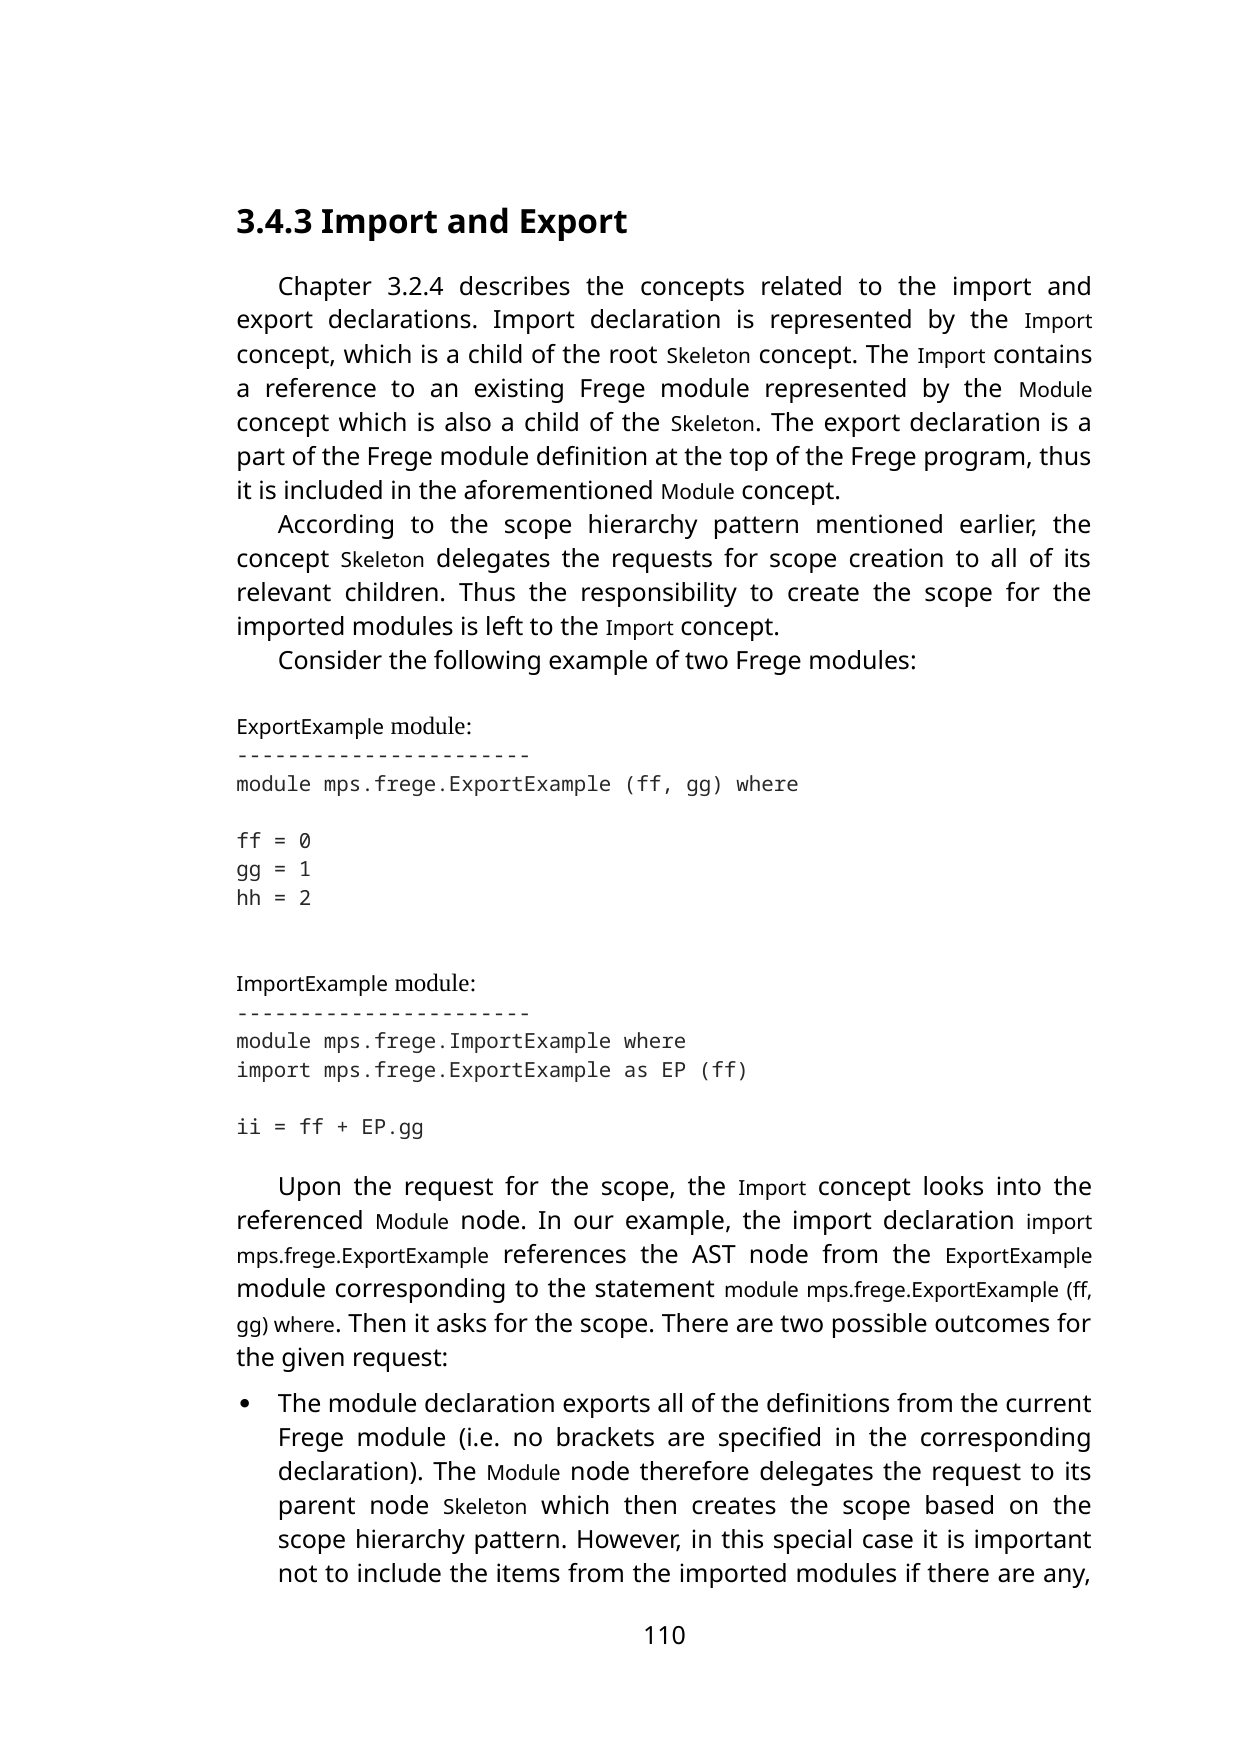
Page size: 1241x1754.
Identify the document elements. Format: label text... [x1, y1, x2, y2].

text Chapter 3.2.4 describes the concepts related to the import and export declarations. Import declaration is represented by the Import concept, which is a child of the root Skeleton concept. The Import contains a reference to an existing Frege module represented by the Module concept which is also a child of the Skeleton. The export declaration is a part of the Frege module definition at the top of the Frege program, thus it is included in the aforementioned Module concept. [236, 268, 1092, 507]
text module mps.frege.ImportExample where [236, 1026, 1092, 1055]
text ii = ff + EP.gg [236, 1112, 1092, 1140]
text ExportExample module: [236, 711, 1092, 740]
text Consider the following example of two Frege modules: [236, 643, 1092, 677]
text module mps.frege.ExportExample (ff, gg) where [236, 769, 1092, 797]
text hh = 2 [236, 883, 1092, 911]
subtitle 3.4.3 Import and Export [236, 198, 1092, 243]
text gg = 1 [236, 854, 1092, 883]
text According to the scope hierarchy pattern mentioned earlier, the concept Skeleton delegates the requests for scope creation to all of its relevant children. Thus the responsibility to create the scope for the imported modules is left to the Import concept. [236, 507, 1092, 643]
text Upon the request for the scope, the Import concept looks into the referenced Module node. In our example, the import declaration import mps.frege.ExportExample references the AST node from the ExportExample module corresponding to the statement module mps.frege.ExportExample (ff, gg) where. Then it asks for the scope. There are two possible outcomes for the given request: [236, 1169, 1092, 1373]
text ImportExample module: [236, 968, 1092, 998]
text ff = 0 [236, 826, 1092, 854]
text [240, 1386, 1092, 1590]
text import mps.frege.ExportExample as EP (ff) [236, 1055, 1092, 1083]
